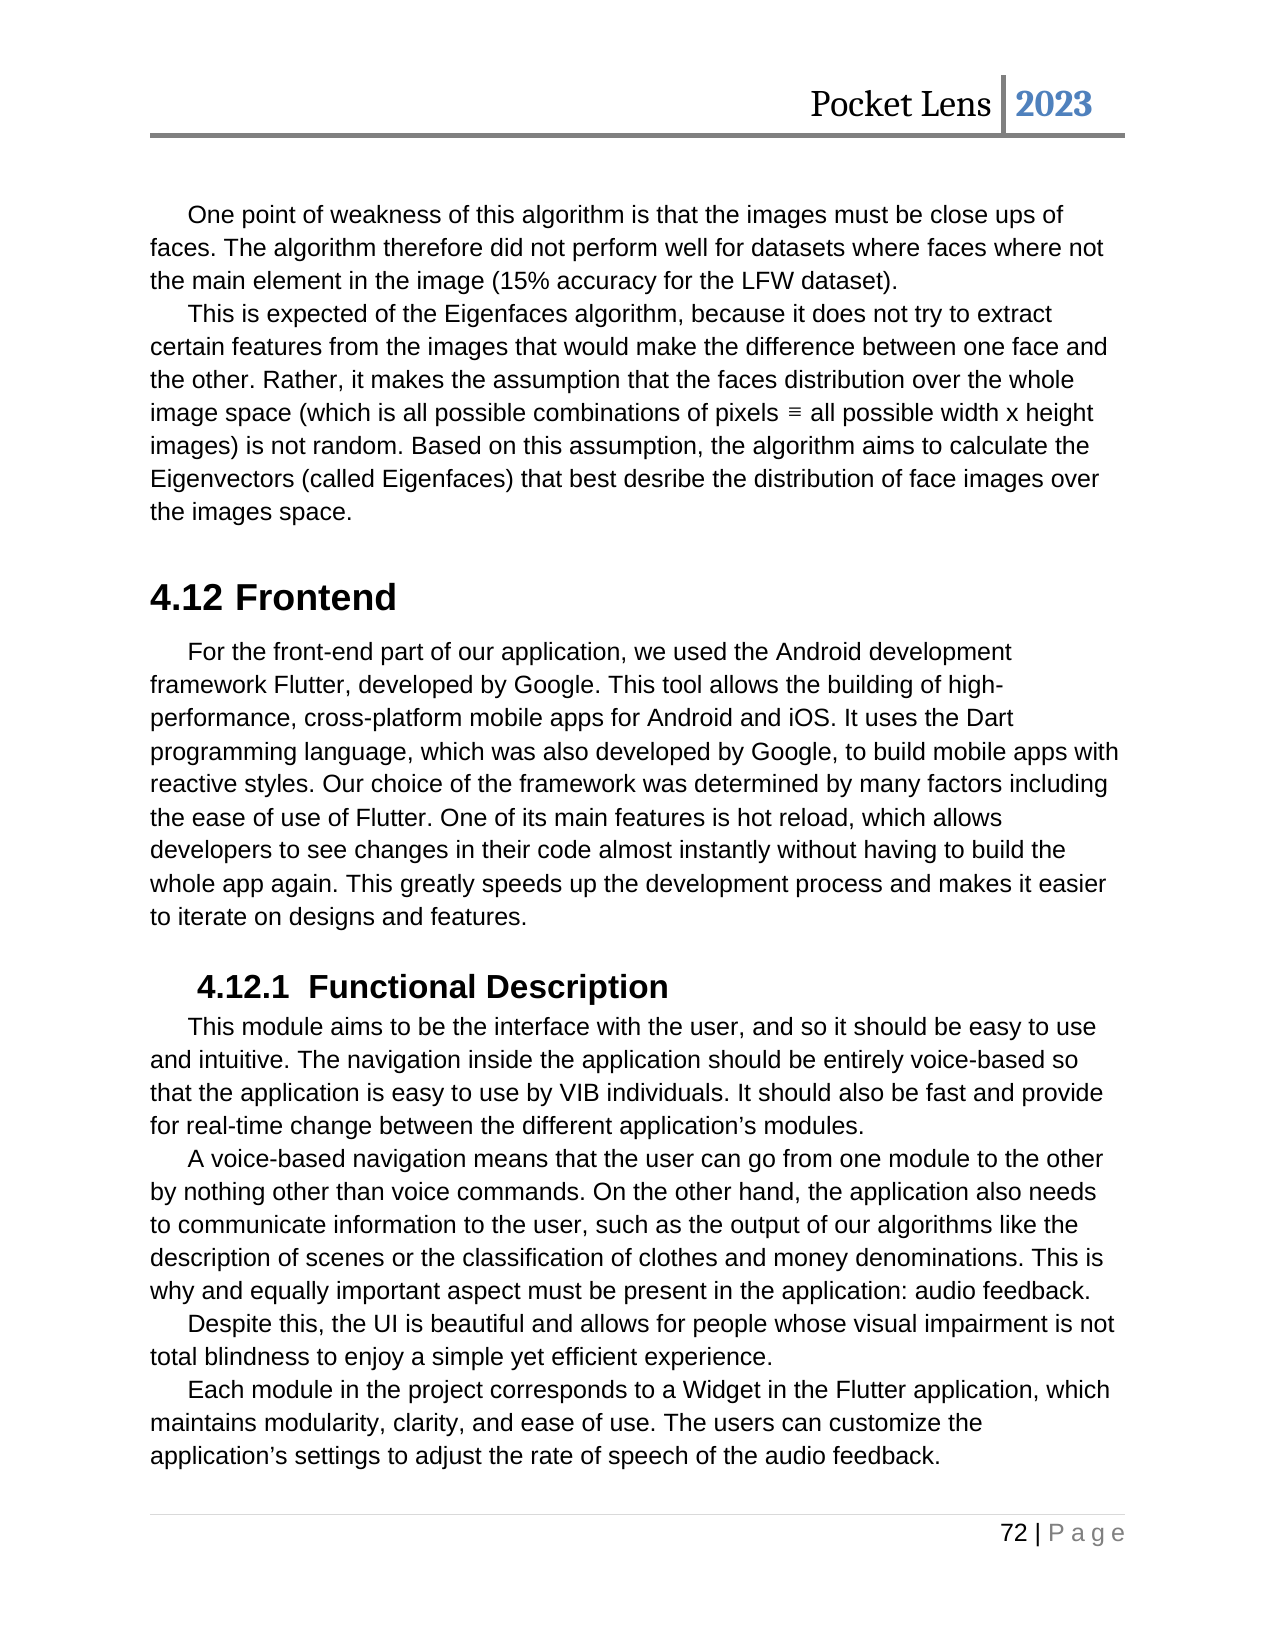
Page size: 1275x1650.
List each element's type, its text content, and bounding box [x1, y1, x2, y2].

text Despite this, the UI is beautiful and allows for people whose visual impairment is not total blindness to enjoy a simple yet efficient experience. [150, 1309, 1125, 1371]
text For the front-end part of our application, we used the Android development framework Flutter, developed by Google. This tool allows the building of high-performance, cross-platform mobile apps for Android and iOS. It uses the Dart programming language, which was also developed by Google, to build mobile apps with reactive styles. Our choice of the framework was determined by many factors including the ease of use of Flutter. One of its main features is hot reload, which allows developers to see changes in their code almost instantly without having to build the whole app again. This greatly speeds up the development process and makes it easier to iterate on designs and features. [150, 637, 1125, 930]
subtitle Frontend [150, 575, 1125, 618]
text One point of weakness of this algorithm is that the images must be close ups of faces. The algorithm therefore did not perform well for datasets where faces where not the main element in the image (15% accuracy for the LFW dataset). [150, 199, 1125, 294]
text A voice-based navigation means that the user can go from one module to the other by nothing other than voice commands. On the other hand, the application also needs to communicate information to the user, such as the output of our algorithms like the description of scenes or the classification of clothes and money denominations. This is why and equally important aspect must be present in the application: audio feedback. [150, 1144, 1125, 1305]
text Each module in the project corresponds to a Widget in the Flutter application, which maintains modularity, clarity, and ease of use. The users can customize the application’s settings to adjust the rate of speech of the audio feedback. [150, 1375, 1125, 1470]
subtitle Functional Description [197, 968, 1125, 1006]
text This is expected of the Eigenfaces algorithm, because it does not try to extract certain features from the images that would make the difference between one face and the other. Rather, it makes the assumption that the faces distribution over the whole image space (which is all possible combinations of pixels all possible width x height images) is not random. Based on this assumption, the algorithm aims to calculate the Eigenvectors (called Eigenfaces) that best desribe the distribution of face images over the images space. [150, 299, 1125, 526]
text This module aims to be the interface with the user, and so it should be easy to use and intuitive. The navigation inside the application should be entirely voice-based so that the application is easy to use by VIB individuals. It should also be fast and provide for real-time change between the different application’s modules. [150, 1012, 1125, 1139]
